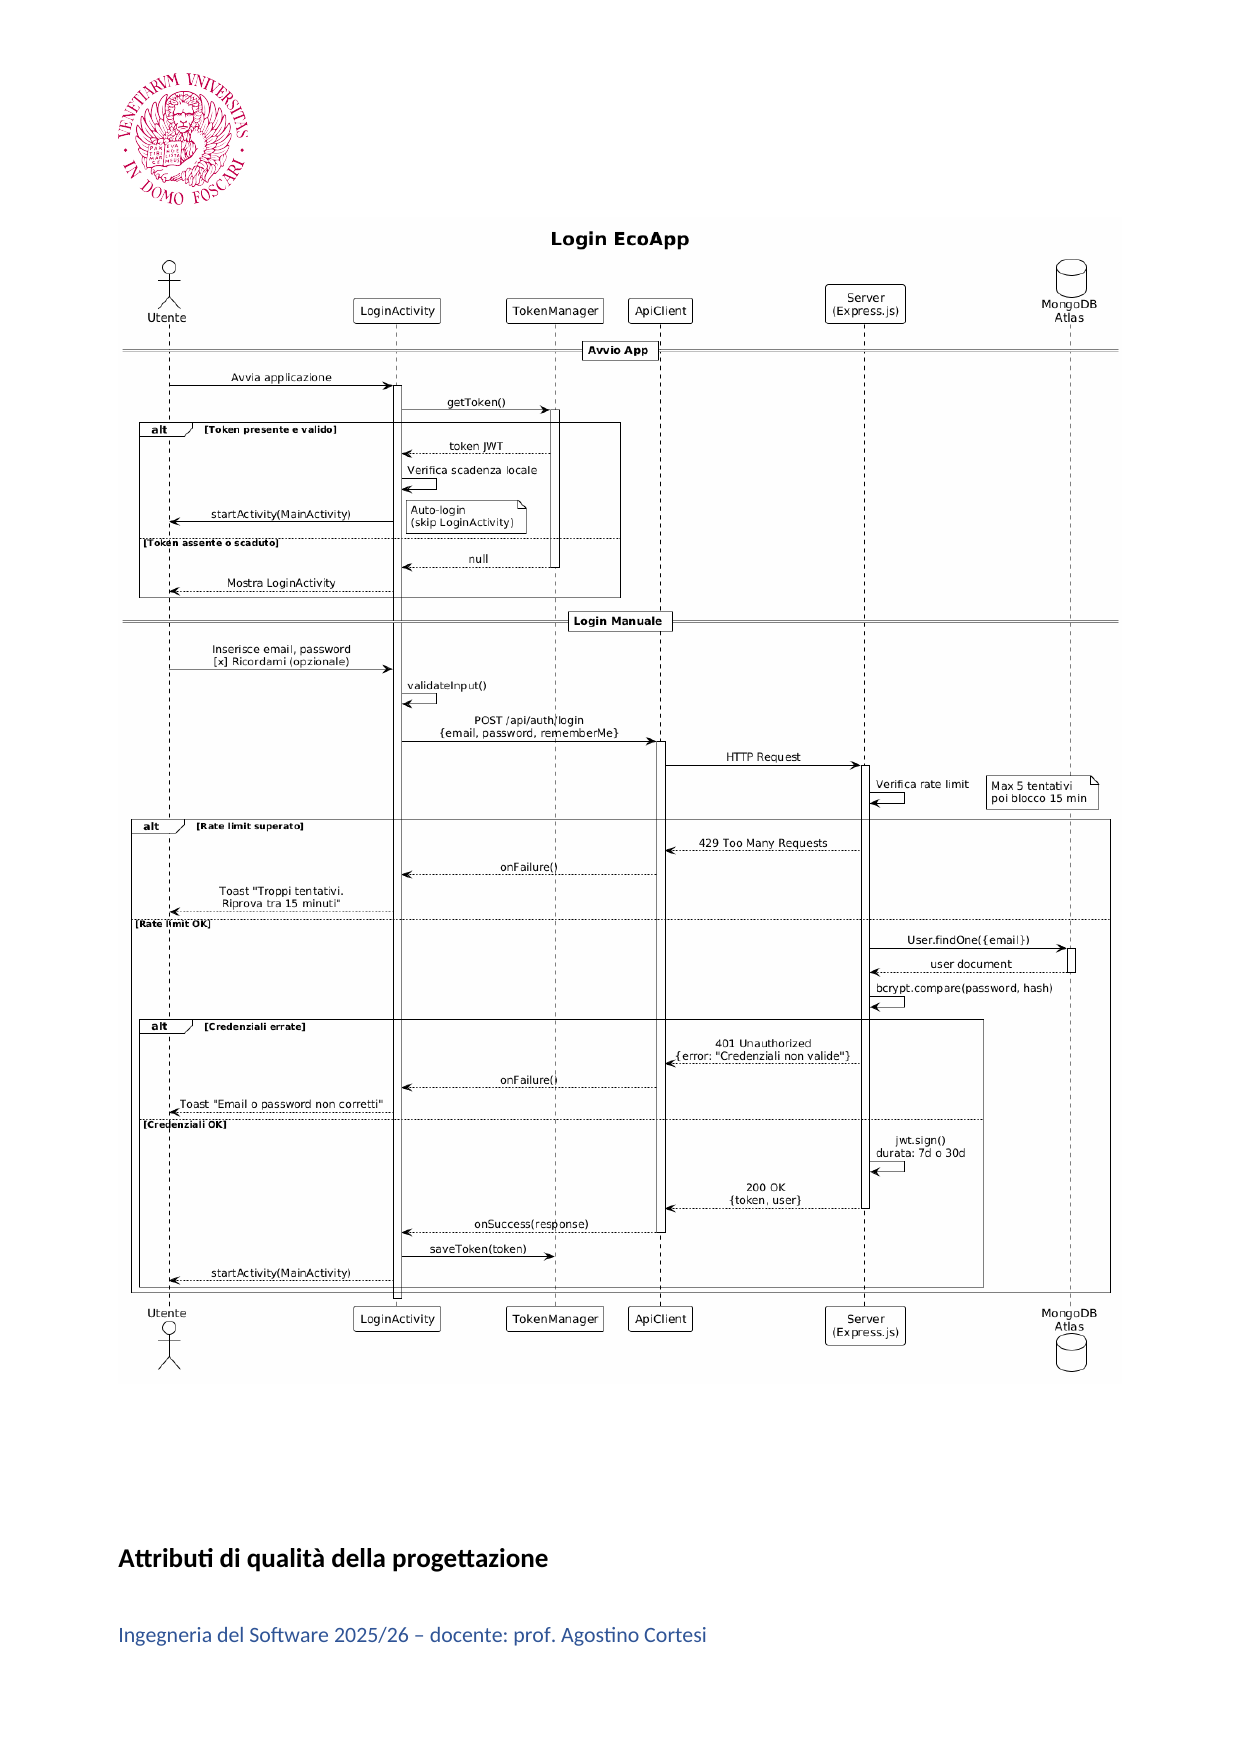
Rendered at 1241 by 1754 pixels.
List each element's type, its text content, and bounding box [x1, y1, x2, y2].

picture [118, 73, 248, 205]
picture [118, 217, 1123, 1384]
subtitle Attributi di qualità della progettazione [118, 1541, 1122, 1574]
